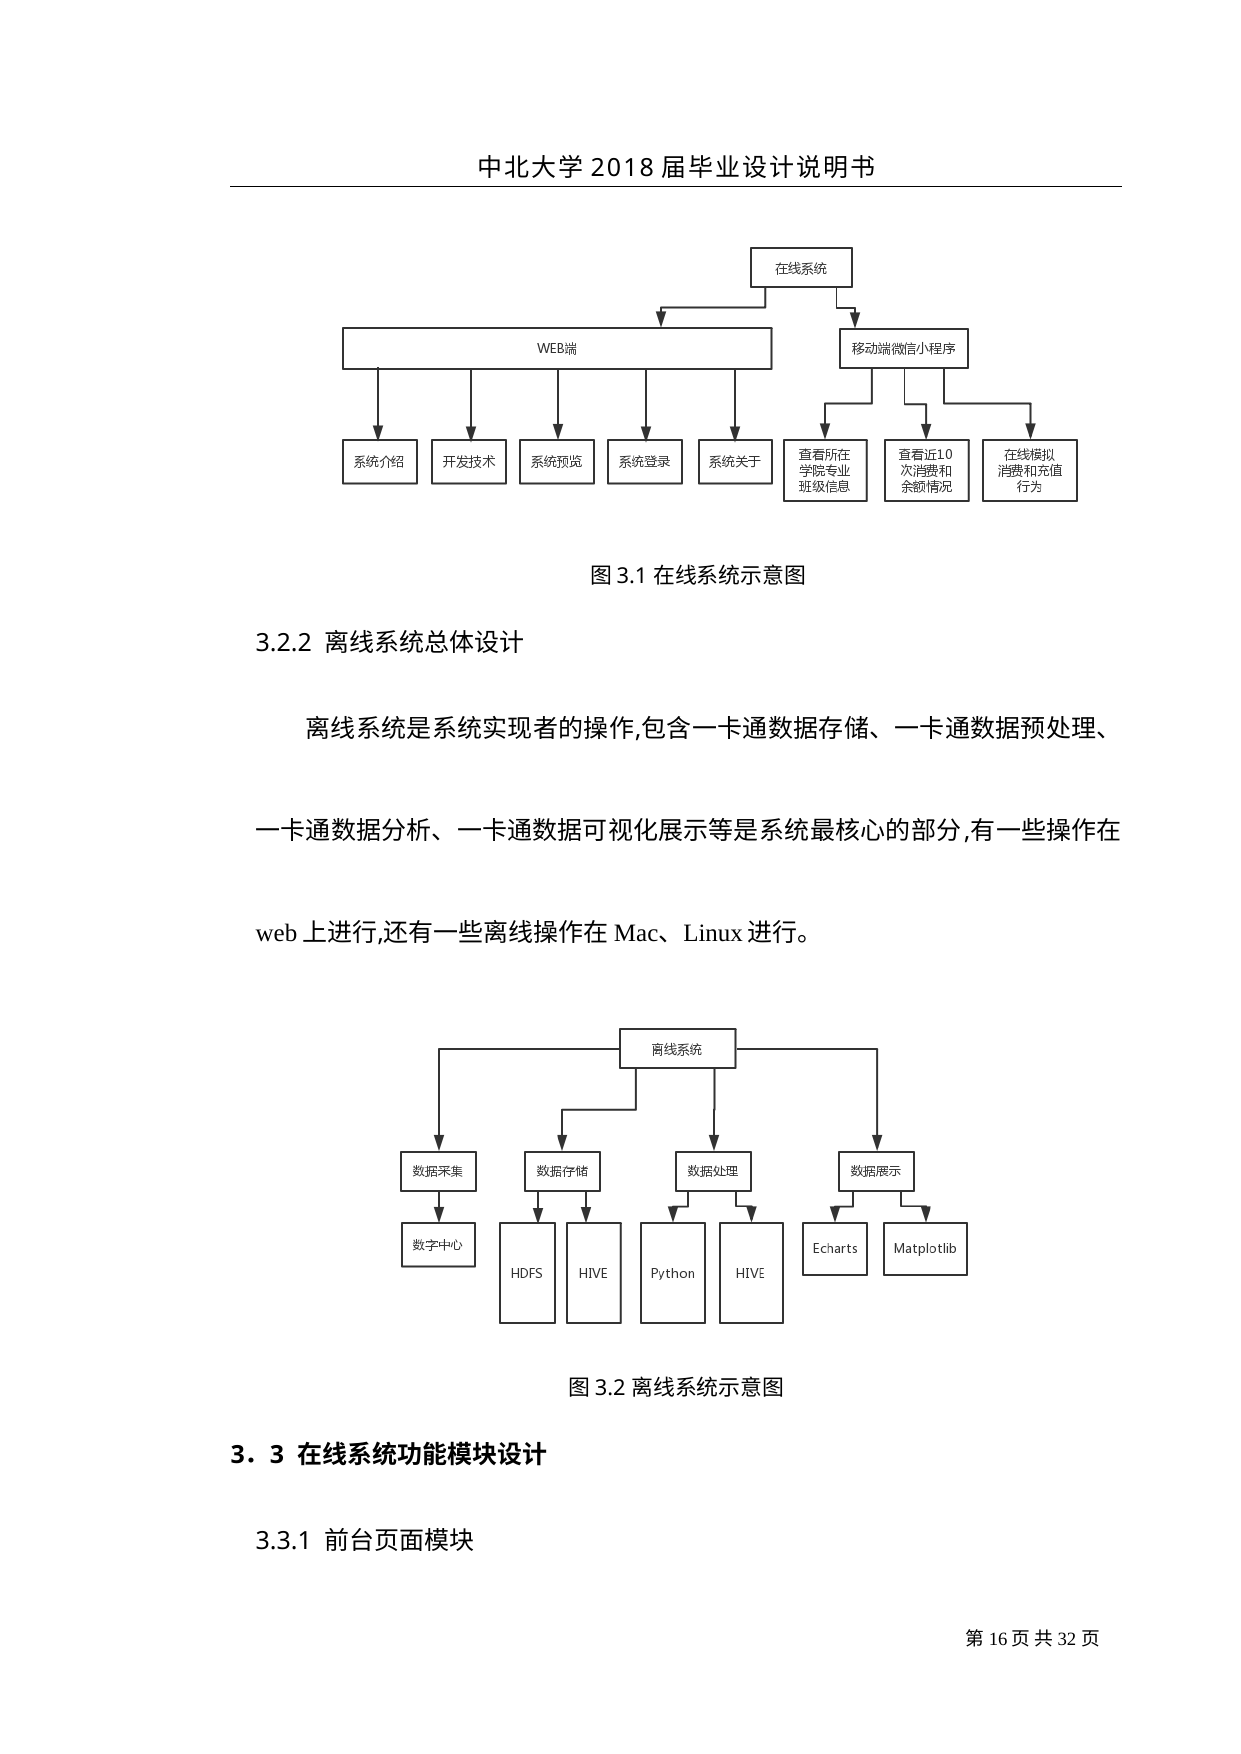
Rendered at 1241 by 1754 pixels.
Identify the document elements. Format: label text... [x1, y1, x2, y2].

text 离线系统是系统实现者的操作,包含一卡通数据存储、一卡通数据预处理、一卡通数据分析、一卡通数据可视化展示等是系统最核心的部分,有一些操作在web上进行,还有一些离线操作在Mac、Linux进行。 [255, 693, 1122, 965]
text 图3.1 在线系统示意图 [230, 557, 1122, 591]
text 3.2.2 离线系统总体设计 [255, 607, 1113, 675]
picture [295, 200, 1108, 532]
text 3．3 在线系统功能模块设计 [230, 1419, 1122, 1487]
text 图3.2 离线系统示意图 [230, 1369, 1122, 1403]
text 3.3.1 前台页面模块 [255, 1505, 1113, 1573]
picture [354, 982, 998, 1354]
